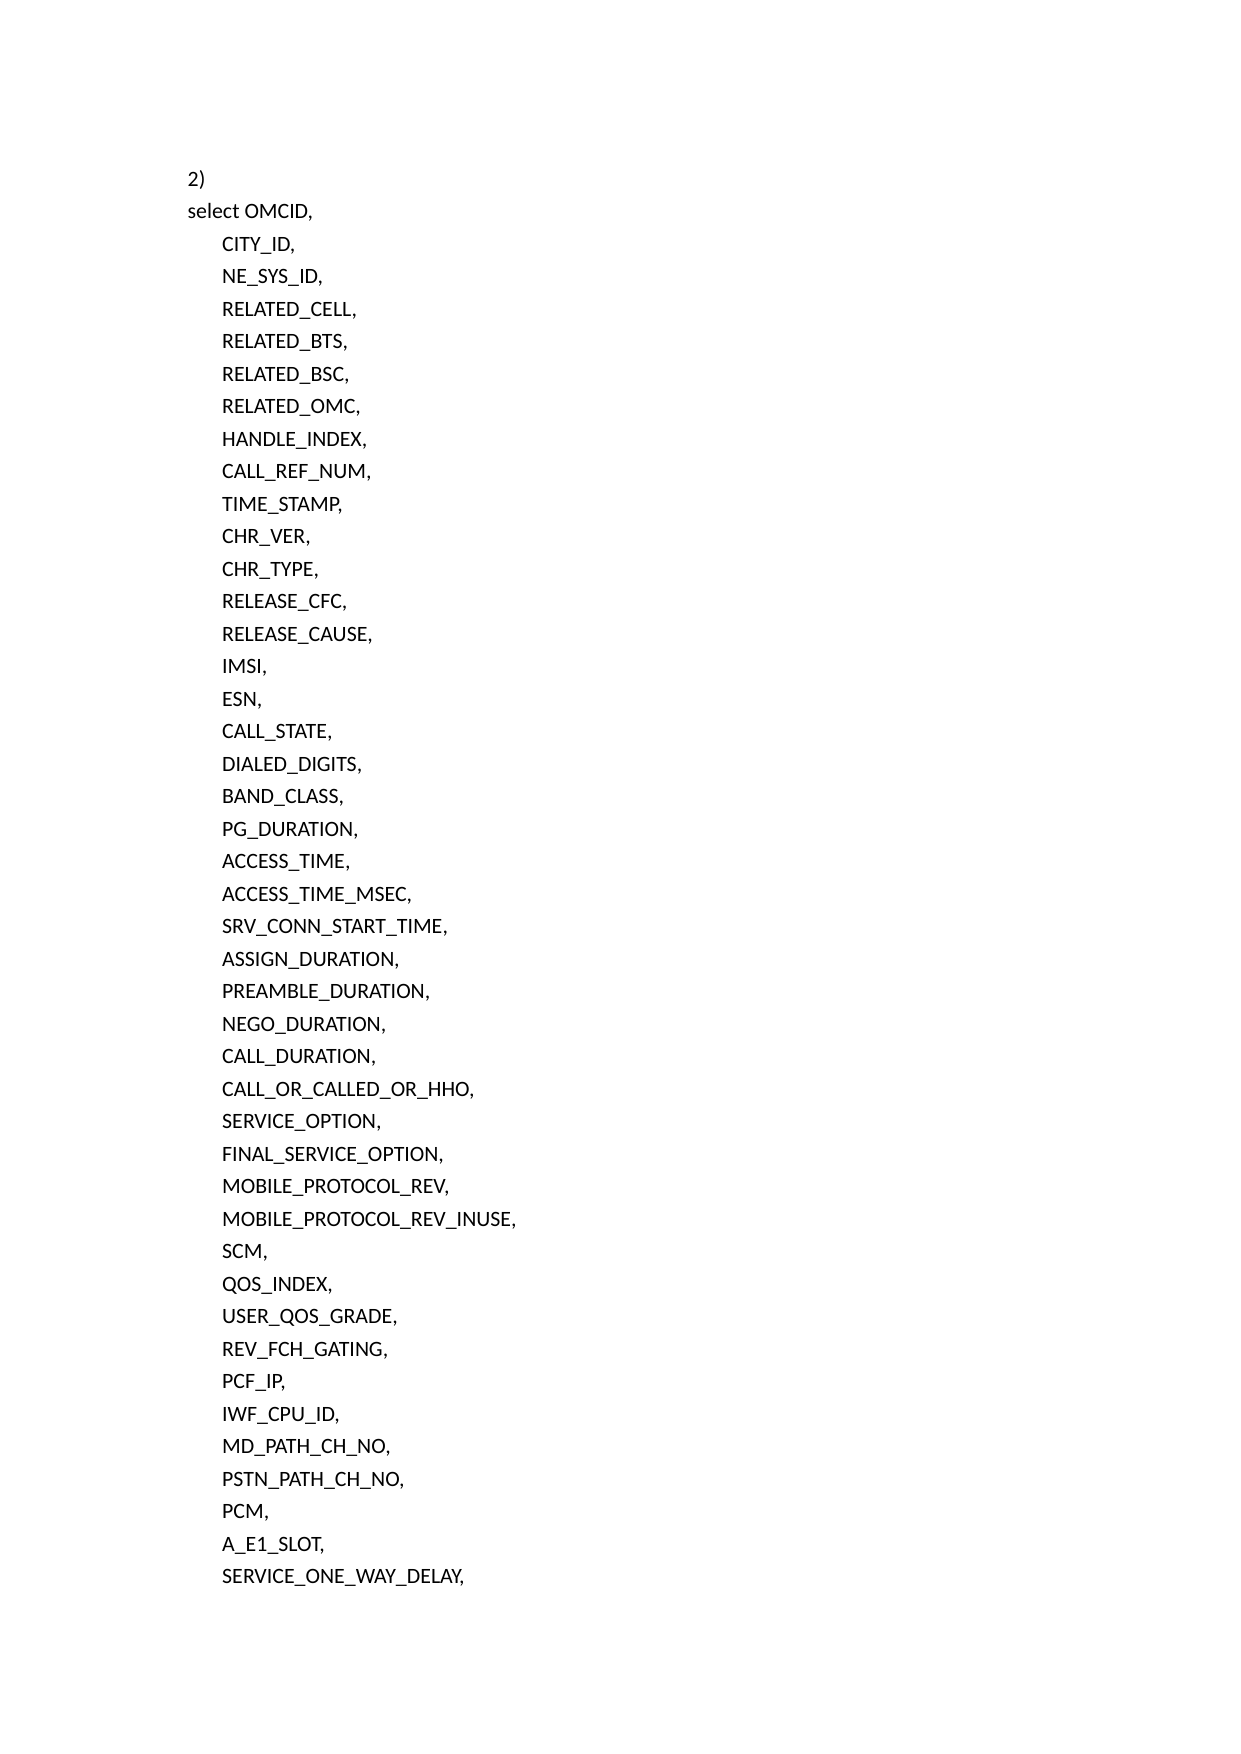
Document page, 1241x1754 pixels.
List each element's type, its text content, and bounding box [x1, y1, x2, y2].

text PSTN_PATH_CH_NO, [187, 1462, 1053, 1494]
text CHR_TYPE, [187, 552, 1053, 584]
text SCM, [187, 1234, 1053, 1267]
text PCM, [187, 1494, 1053, 1527]
text RELEASE_CFC, [187, 584, 1053, 617]
text SERVICE_OPTION, [187, 1104, 1053, 1137]
text SERVICE_ONE_WAY_DELAY, [187, 1559, 1053, 1592]
text ACCESS_TIME, [187, 844, 1053, 877]
text PCF_IP, [187, 1364, 1053, 1397]
text PG_DURATION, [187, 812, 1053, 844]
text NE_SYS_ID, [187, 259, 1053, 292]
text TIME_STAMP, [187, 487, 1053, 519]
text REV_FCH_GATING, [187, 1332, 1053, 1364]
text IMSI, [187, 649, 1053, 682]
text RELATED_CELL, [187, 292, 1053, 324]
text MD_PATH_CH_NO, [187, 1429, 1053, 1462]
text CALL_STATE, [187, 714, 1053, 747]
text RELEASE_CAUSE, [187, 617, 1053, 649]
text NEGO_DURATION, [187, 1007, 1053, 1039]
text HANDLE_INDEX, [187, 422, 1053, 454]
text FINAL_SERVICE_OPTION, [187, 1137, 1053, 1169]
text USER_QOS_GRADE, [187, 1299, 1053, 1332]
text DIALED_DIGITS, [187, 747, 1053, 779]
text RELATED_BSC, [187, 357, 1053, 389]
text A_E1_SLOT, [187, 1527, 1053, 1559]
text QOS_INDEX, [187, 1267, 1053, 1299]
text CALL_OR_CALLED_OR_HHO, [187, 1072, 1053, 1104]
text RELATED_OMC, [187, 389, 1053, 422]
text RELATED_BTS, [187, 324, 1053, 357]
text CALL_DURATION, [187, 1039, 1053, 1072]
text CITY_ID, [187, 227, 1053, 259]
text ESN, [187, 682, 1053, 714]
text ASSIGN_DURATION, [187, 942, 1053, 974]
text CALL_REF_NUM, [187, 454, 1053, 487]
text BAND_CLASS, [187, 779, 1053, 812]
text MOBILE_PROTOCOL_REV, [187, 1169, 1053, 1202]
text ACCESS_TIME_MSEC, [187, 877, 1053, 909]
text SRV_CONN_START_TIME, [187, 909, 1053, 942]
text IWF_CPU_ID, [187, 1397, 1053, 1429]
text CHR_VER, [187, 519, 1053, 552]
text select OMCID, [187, 194, 1053, 227]
text PREAMBLE_DURATION, [187, 974, 1053, 1007]
text MOBILE_PROTOCOL_REV_INUSE, [187, 1202, 1053, 1234]
